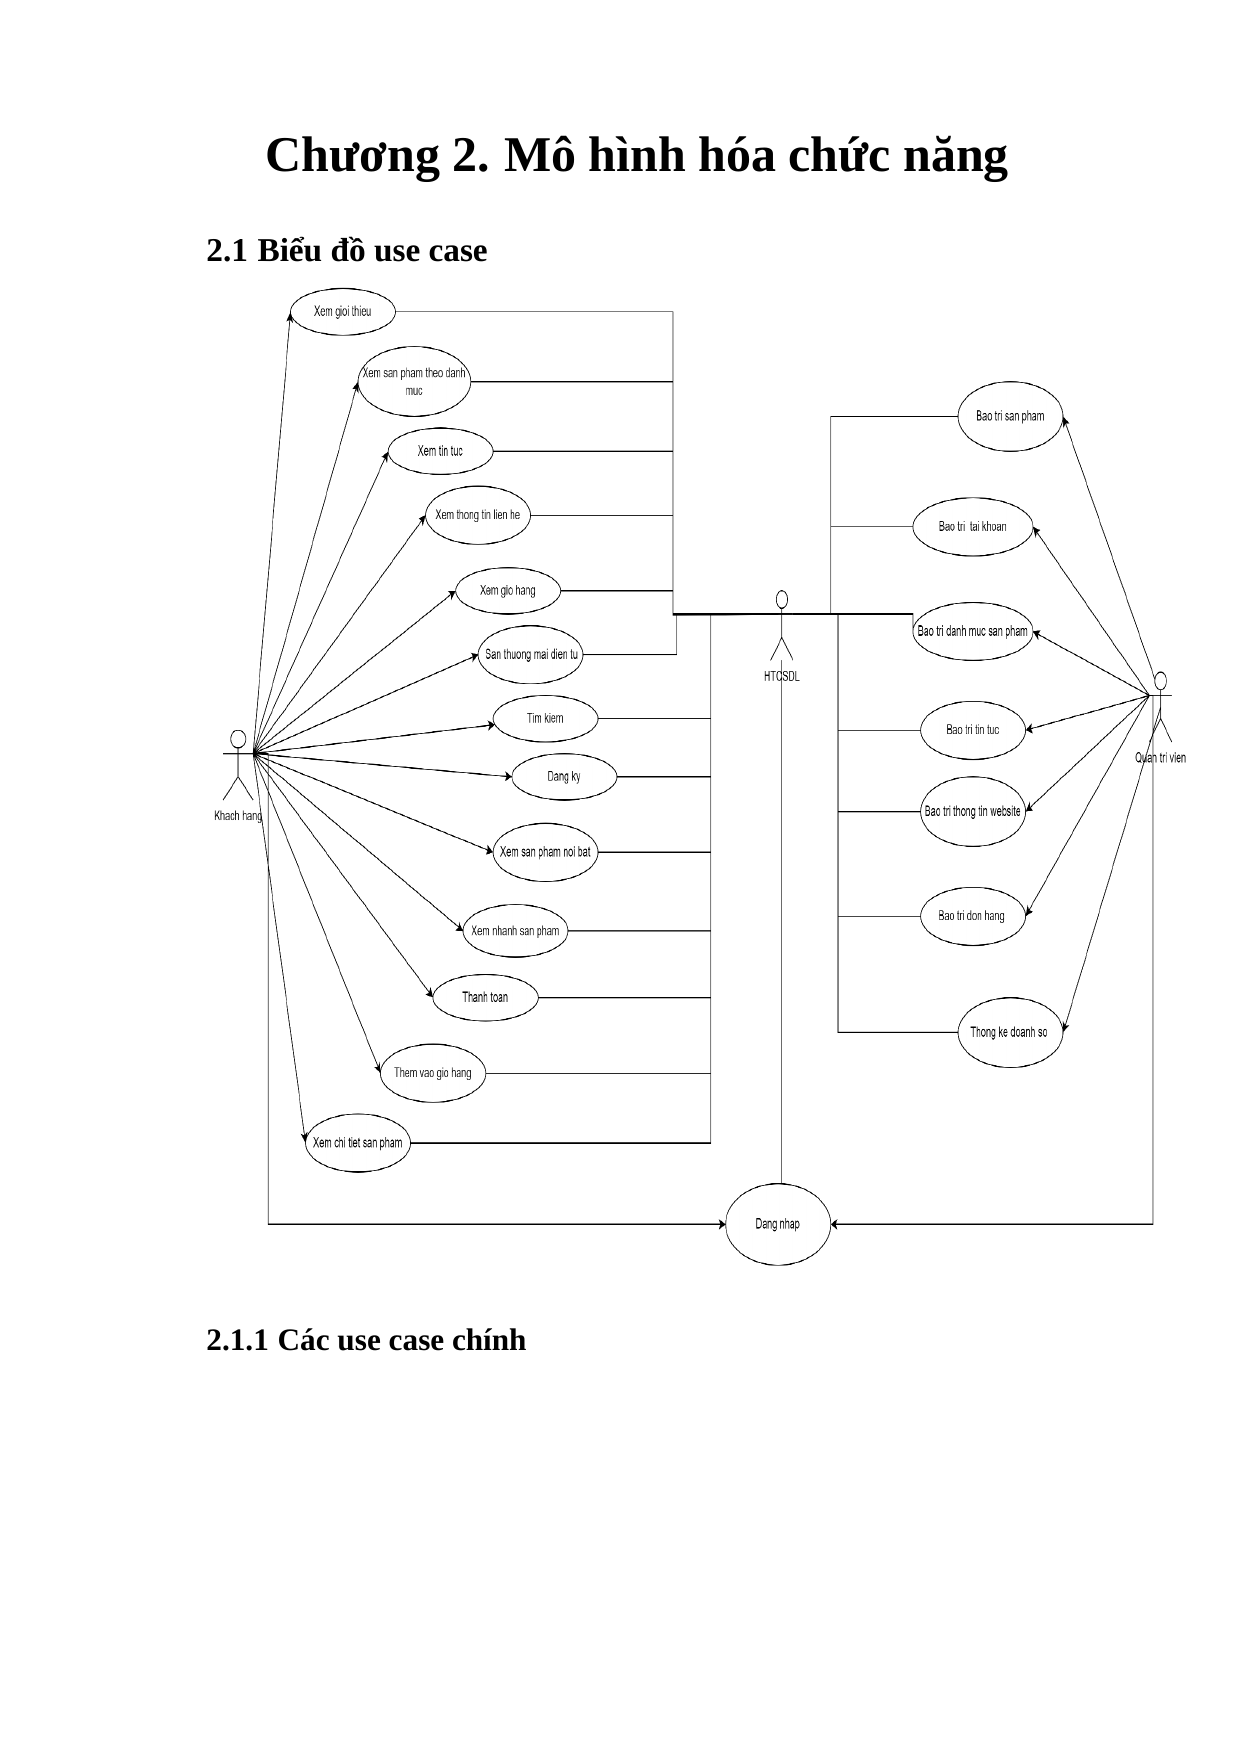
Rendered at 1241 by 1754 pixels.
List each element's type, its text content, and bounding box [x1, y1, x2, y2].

subtitle Chương 2. Mô hình hóa chức năng [207, 125, 1009, 183]
subtitle 2.1.1 Các use case chính [206, 1321, 1167, 1357]
picture [206, 276, 1193, 1277]
subtitle 2.1 Biểu đồ use case [206, 231, 1167, 269]
